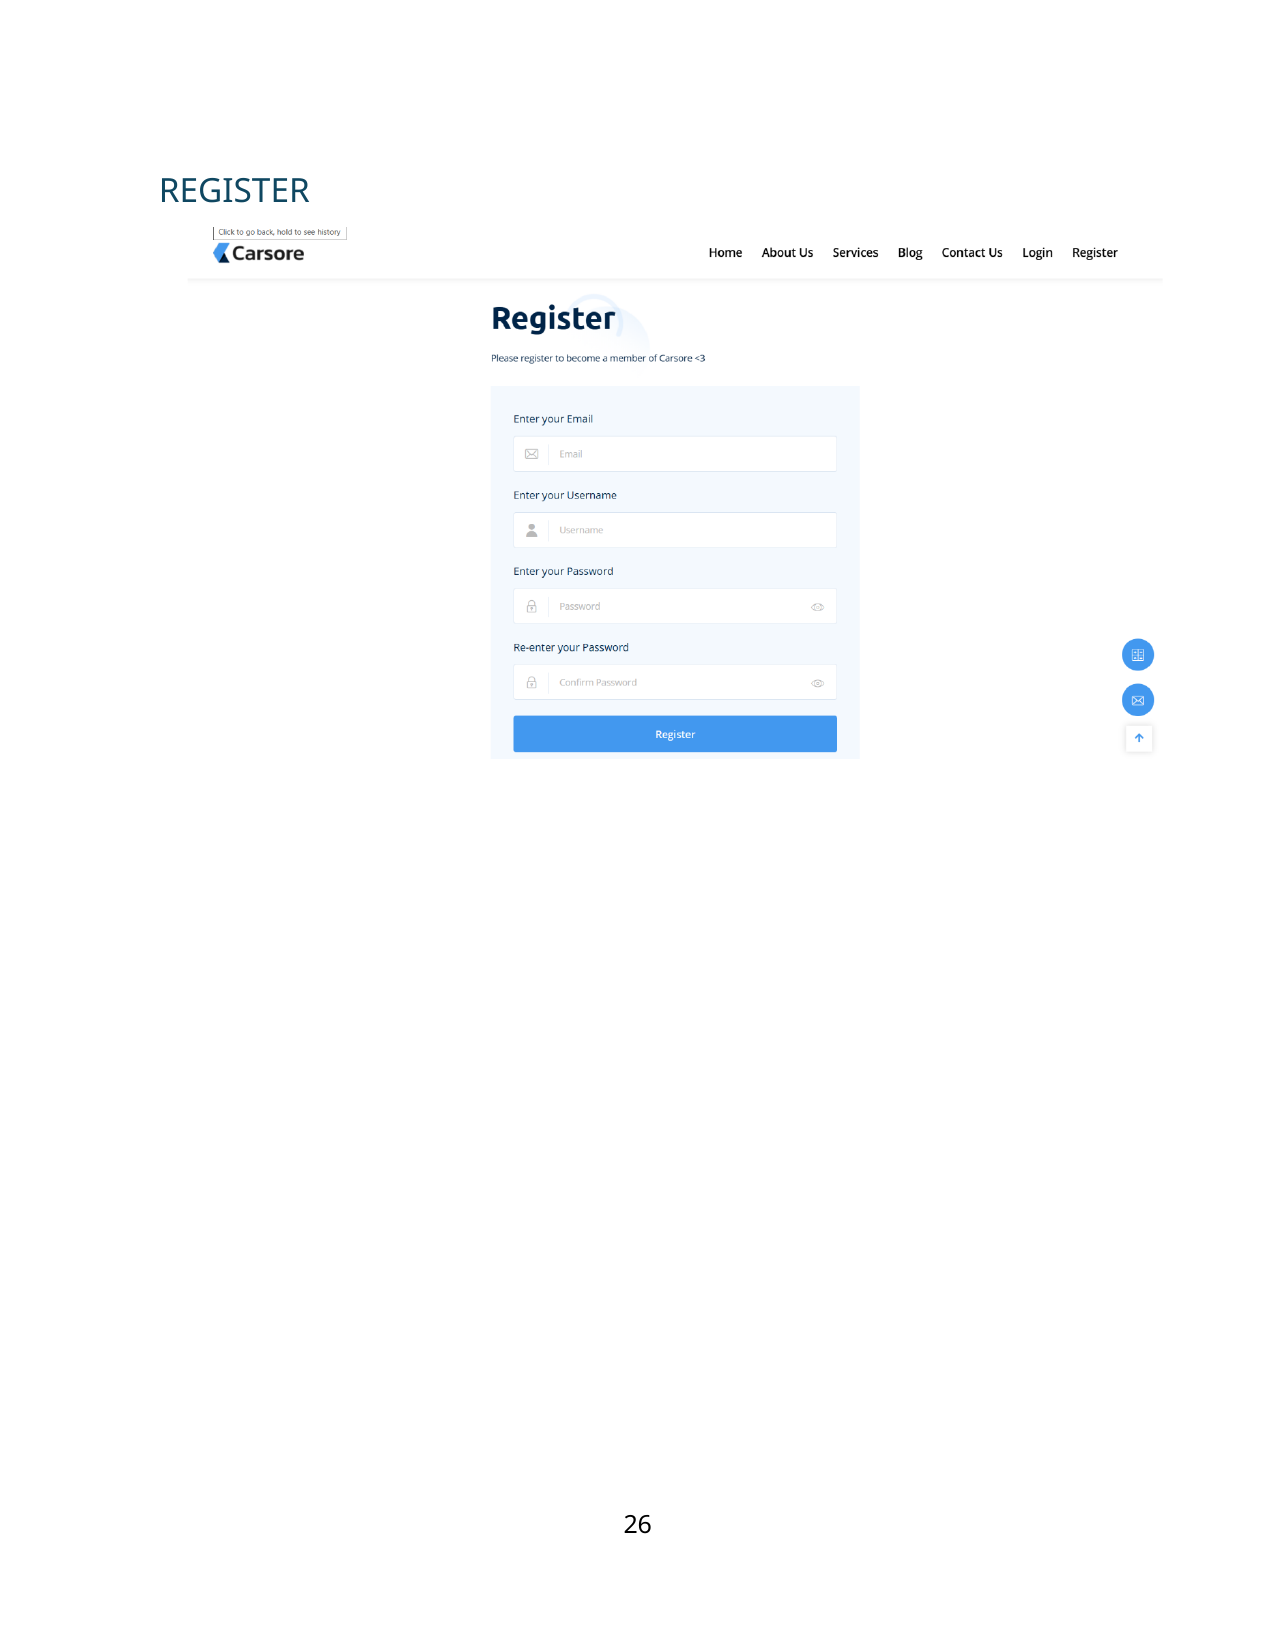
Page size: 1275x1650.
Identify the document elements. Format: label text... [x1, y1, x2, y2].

subtitle REGISTER [150, 167, 1125, 212]
picture [187, 227, 1163, 759]
